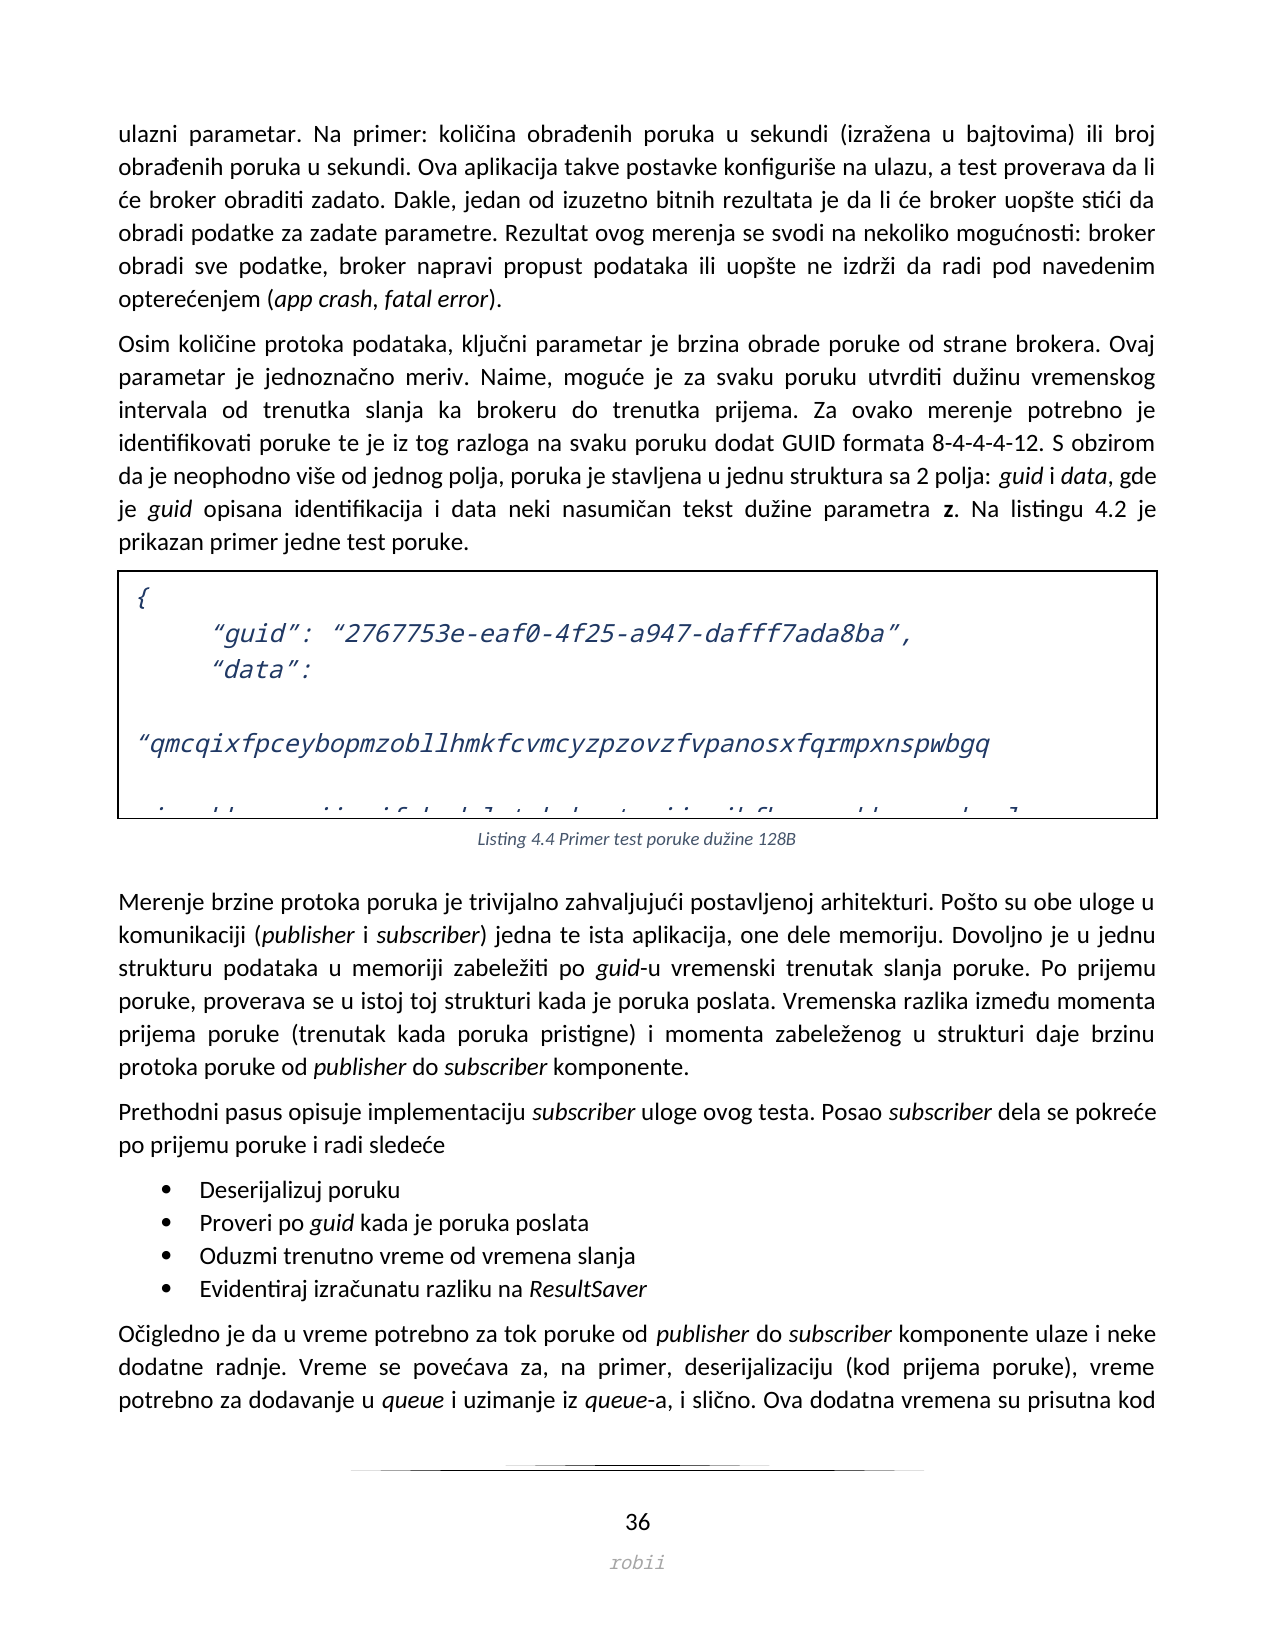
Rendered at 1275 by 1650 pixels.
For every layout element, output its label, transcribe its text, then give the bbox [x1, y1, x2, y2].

list Oduzmi trenutno vreme od vremena slanja [162, 1240, 1157, 1271]
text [118, 1318, 1157, 1415]
text Prethodni pasus opisuje implementaciju subscriber uloge ovog testa. Posao subscriber dela se pokreće po prijemu poruke i radi sledeće [118, 1096, 1157, 1159]
text Merenje brzine protoka poruka je trivijalno zahvaljujući postavljenoj arhitekturi. Pošto su obe uloge u komunikaciji (publisher i subscriber) jedna te ista aplikacija, one dele memoriju. Dovoljno je u jednu strukturu podataka u memoriji zabeležiti po guid-u vremenski trenutak slanja poruke. Po prijemu poruke, proverava se u istoj toj strukturi kada je poruka poslata. Vremenska razlika između momenta prijema poruke (trenutak kada poruka pristigne) i momenta zabeleženog u strukturi daje brzinu protoka poruke od publisher do subscriber komponente. [118, 886, 1157, 1081]
list Deserijalizuj poruku [162, 1174, 1157, 1205]
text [118, 118, 1157, 313]
list Proveri po guid kada je poruka poslata [162, 1207, 1157, 1238]
text Osim količine protoka podataka, ključni parametar je brzina obrade poruke od strane brokera. Ovaj parametar je jednoznačno meriv. Naime, moguće je za svaku poruku utvrditi dužinu vremenskog intervala od trenutka slanja ka brokeru do trenutka prijema. Za ovako merenje potrebno je identifikovati poruke te je iz tog razloga na svaku poruku dodat GUID formata 8-4-4-4-12. S obzirom da je neophodno više od jednog polja, poruka je stavljena u jednu struktura sa 2 polja: guid i data, gde je guid opisana identifikacija i data neki nasumičan tekst dužine parametra z. Na listingu 4.2 je prikazan primer jedne test poruke. [118, 328, 1157, 556]
list Evidentiraj izračunatu razliku na ResultSaver [162, 1273, 1157, 1304]
